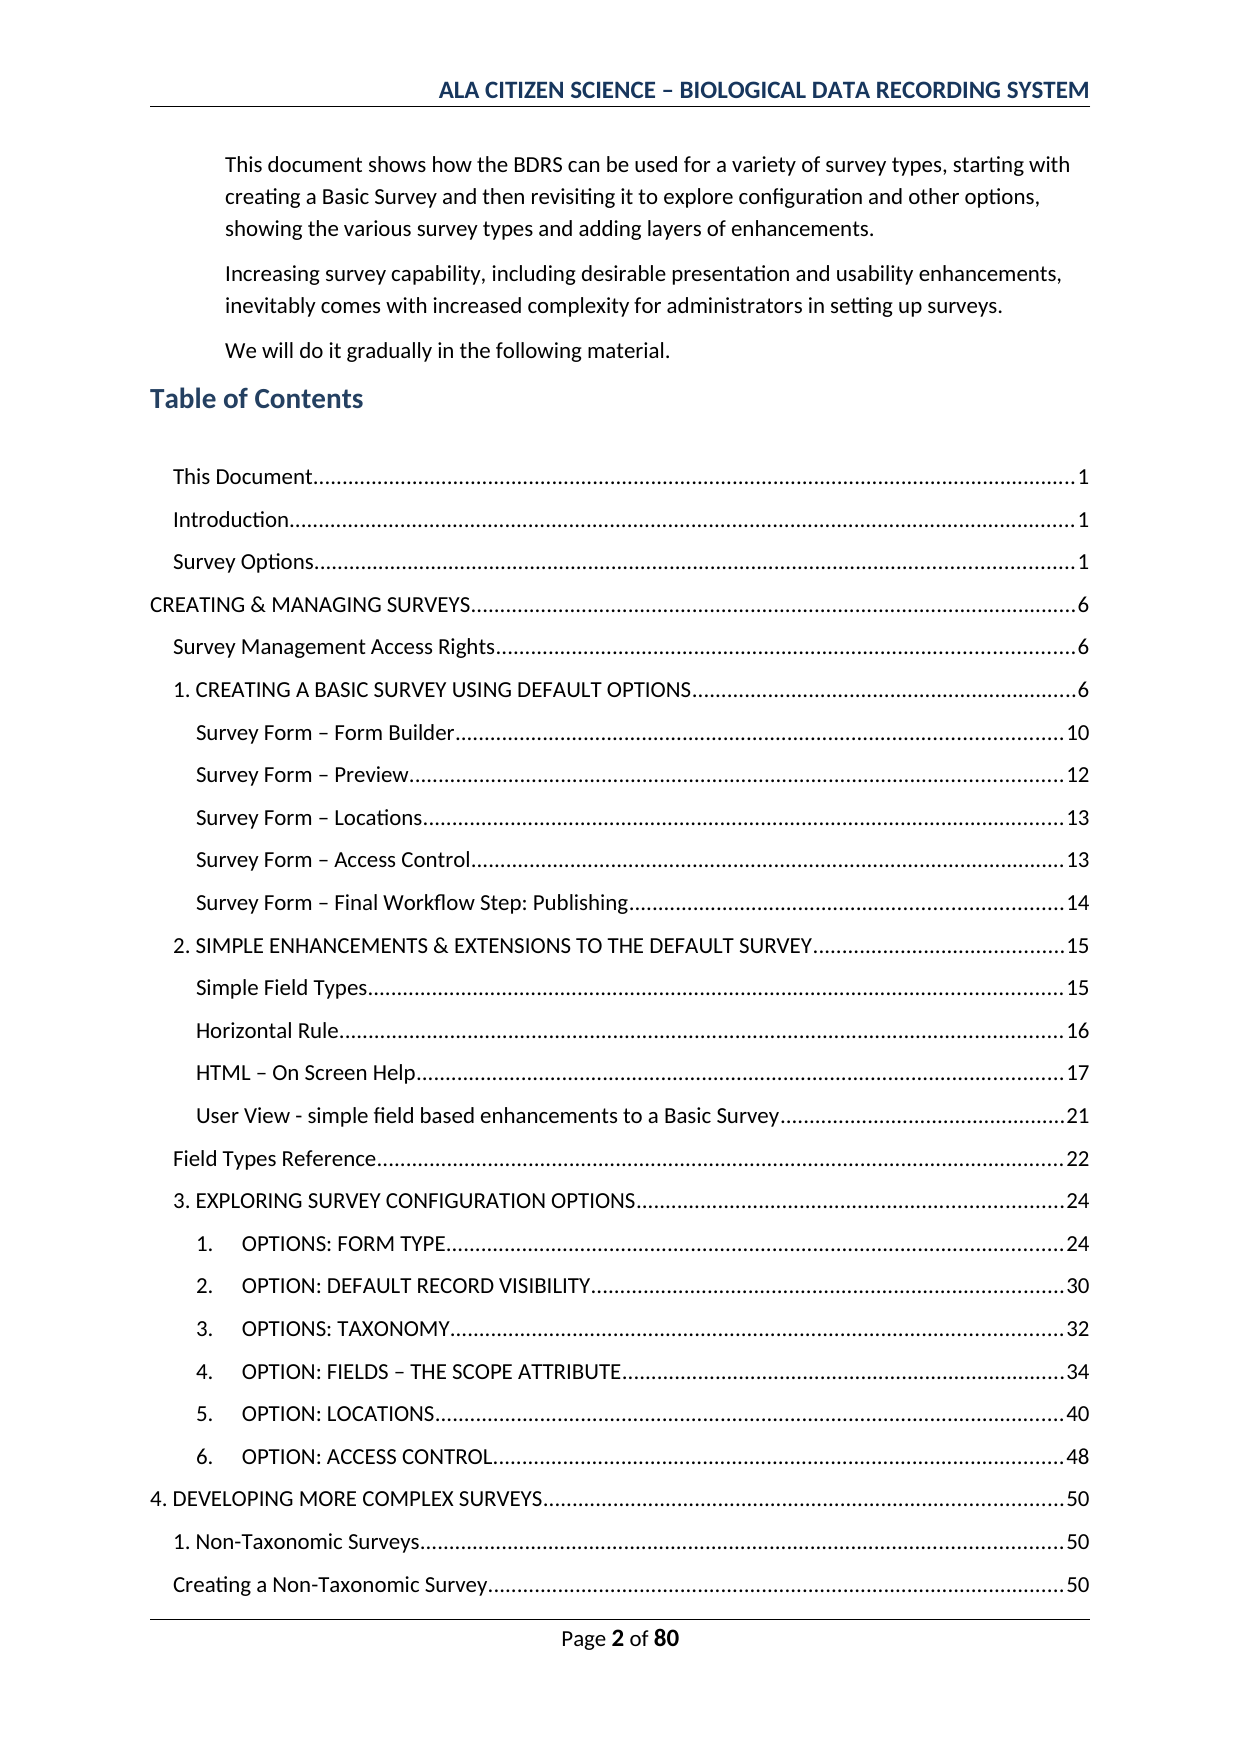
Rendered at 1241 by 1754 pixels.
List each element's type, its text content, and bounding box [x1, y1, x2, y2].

text Table of Contents [150, 381, 1090, 416]
text We will do it gradually in the following material. [225, 336, 1090, 364]
text This document shows how the BDRS can be used for a variety of survey types, starting with creating a Basic Survey and then revisiting it to explore configuration and other options, showing the various survey types and adding layers of enhancements. [225, 150, 1090, 242]
text Increasing survey capability, including desirable presentation and usability enhancements, inevitably comes with increased complexity for administrators in setting up surveys. [225, 259, 1090, 319]
